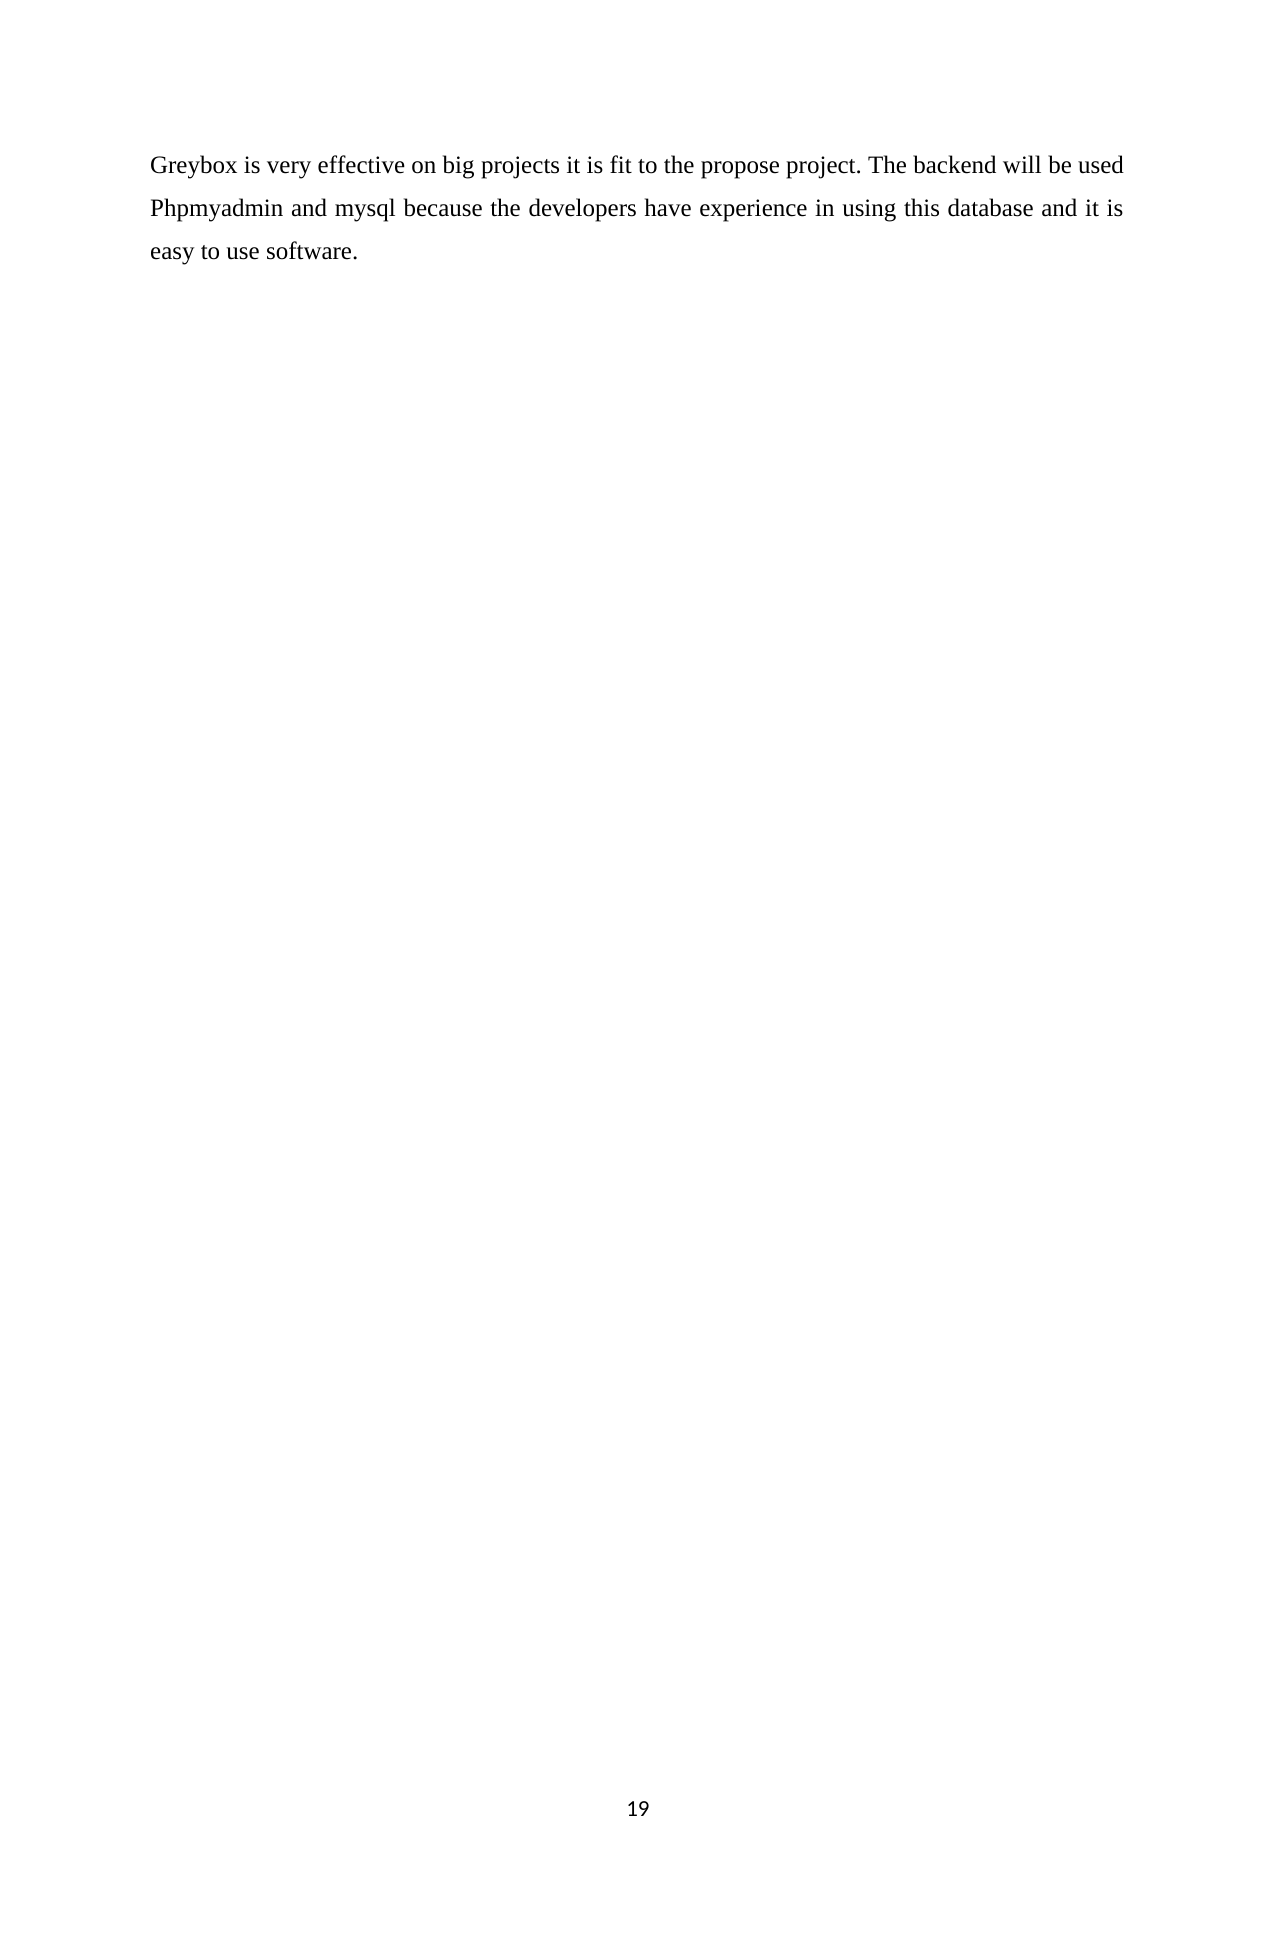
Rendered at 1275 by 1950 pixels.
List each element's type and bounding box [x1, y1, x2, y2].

text [150, 150, 1125, 265]
